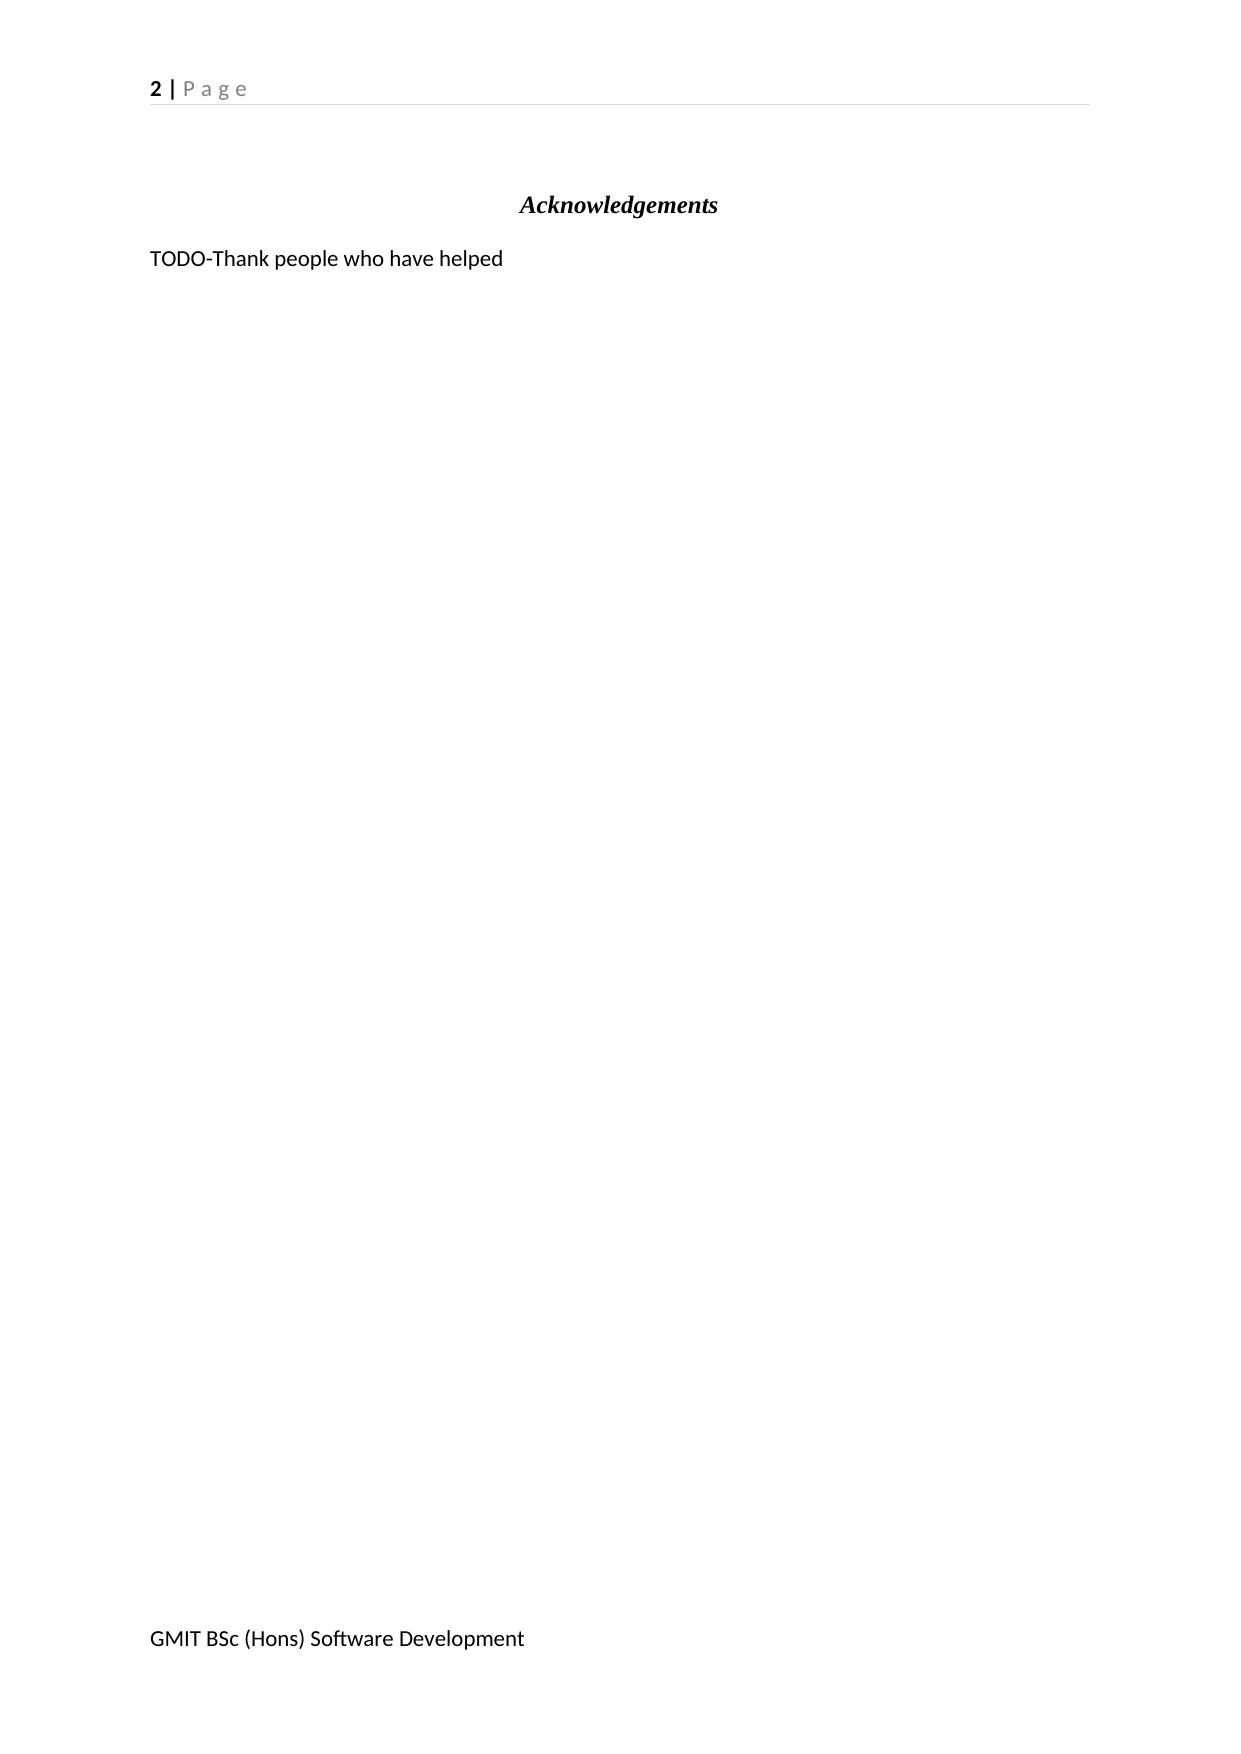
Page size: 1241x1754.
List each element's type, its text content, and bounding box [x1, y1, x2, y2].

subtitle Acknowledgements [150, 187, 1090, 219]
text TODO-Thank people who have helped [150, 244, 1090, 272]
